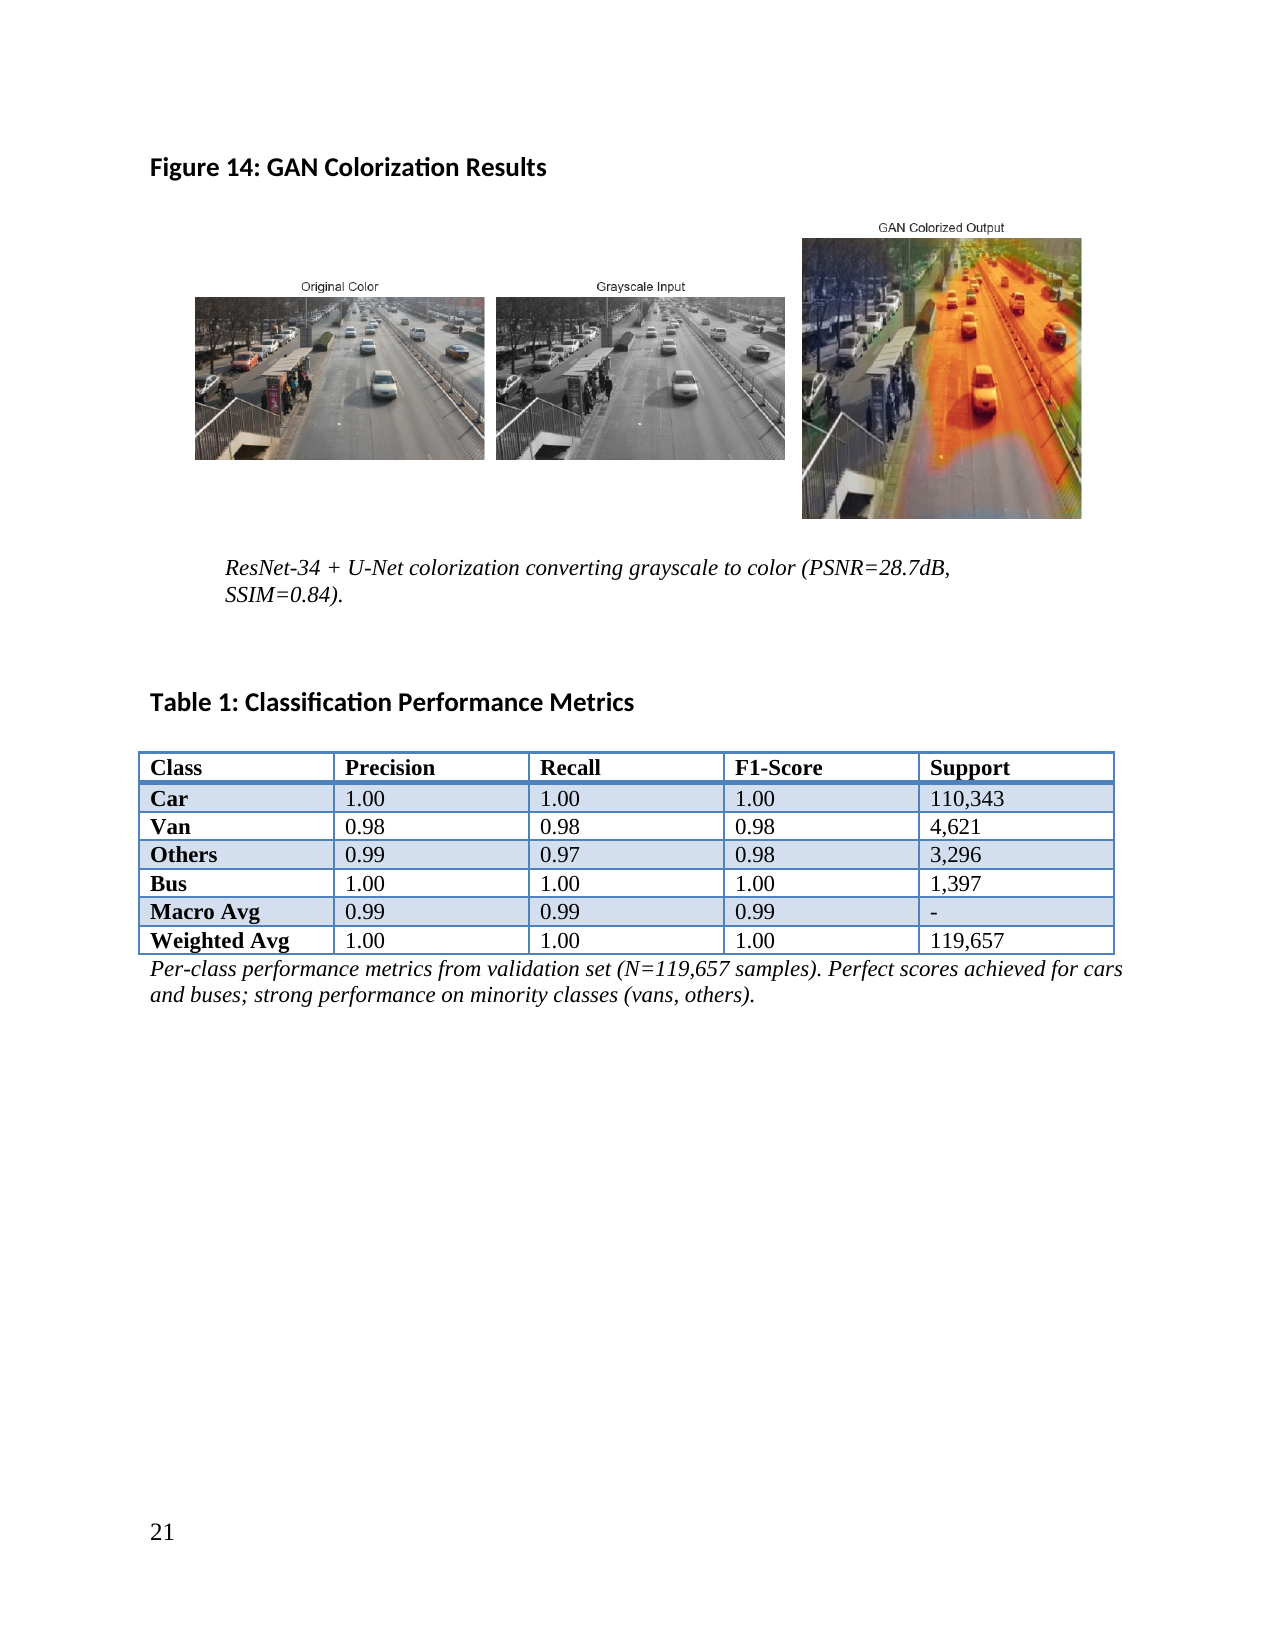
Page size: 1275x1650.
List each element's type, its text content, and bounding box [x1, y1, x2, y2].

table_cell 0.97 [530, 841, 723, 868]
picture [187, 216, 1088, 526]
table_cell 0.98 [725, 841, 918, 868]
table_header Recall [530, 754, 723, 780]
table_cell 0.98 [530, 813, 723, 839]
table_cell 1,397 [920, 870, 1113, 896]
table_header F1-Score [725, 754, 918, 780]
table_cell 119,657 [920, 927, 1113, 953]
table_cell 3,296 [920, 841, 1113, 868]
table_cell Weighted Avg [140, 927, 333, 953]
table_cell 0.98 [335, 813, 528, 839]
table_cell Others [140, 841, 333, 868]
table_cell Bus [140, 870, 333, 896]
table_header Precision [335, 754, 528, 780]
table_cell 0.99 [335, 841, 528, 868]
table_cell 1.00 [530, 870, 723, 896]
text Per-class performance metrics from validation set (N=119,657 samples). Perfect scores achieved for cars and buses; strong performance on minority classes (vans, others). [150, 955, 1125, 1008]
table_cell 1.00 [725, 785, 918, 811]
table_cell Car [140, 785, 333, 811]
table_cell 1.00 [725, 927, 918, 953]
table_cell 1.00 [725, 870, 918, 896]
table_header Support [920, 754, 1113, 780]
table_cell 1.00 [335, 785, 528, 811]
table_cell 0.99 [530, 898, 723, 925]
table_cell 1.00 [335, 927, 528, 953]
table_cell Van [140, 813, 333, 839]
table_cell Macro Avg [140, 898, 333, 925]
table_cell - [920, 898, 1113, 925]
subtitle Table 1: Classification Performance Metrics [150, 685, 1125, 718]
table_cell 110,343 [920, 785, 1113, 811]
table_cell 0.98 [725, 813, 918, 839]
table_cell 1.00 [530, 785, 723, 811]
table_cell 0.99 [335, 898, 528, 925]
table_cell 1.00 [530, 927, 723, 953]
table_cell 4,621 [920, 813, 1113, 839]
table_cell 0.99 [725, 898, 918, 925]
table_header Class [140, 754, 333, 780]
subtitle Figure 14: GAN Colorization Results [150, 150, 1125, 183]
text ResNet-34 + U-Net colorization converting grayscale to color (PSNR=28.7dB, SSIM=0.84). [225, 554, 1050, 607]
table_cell 1.00 [335, 870, 528, 896]
